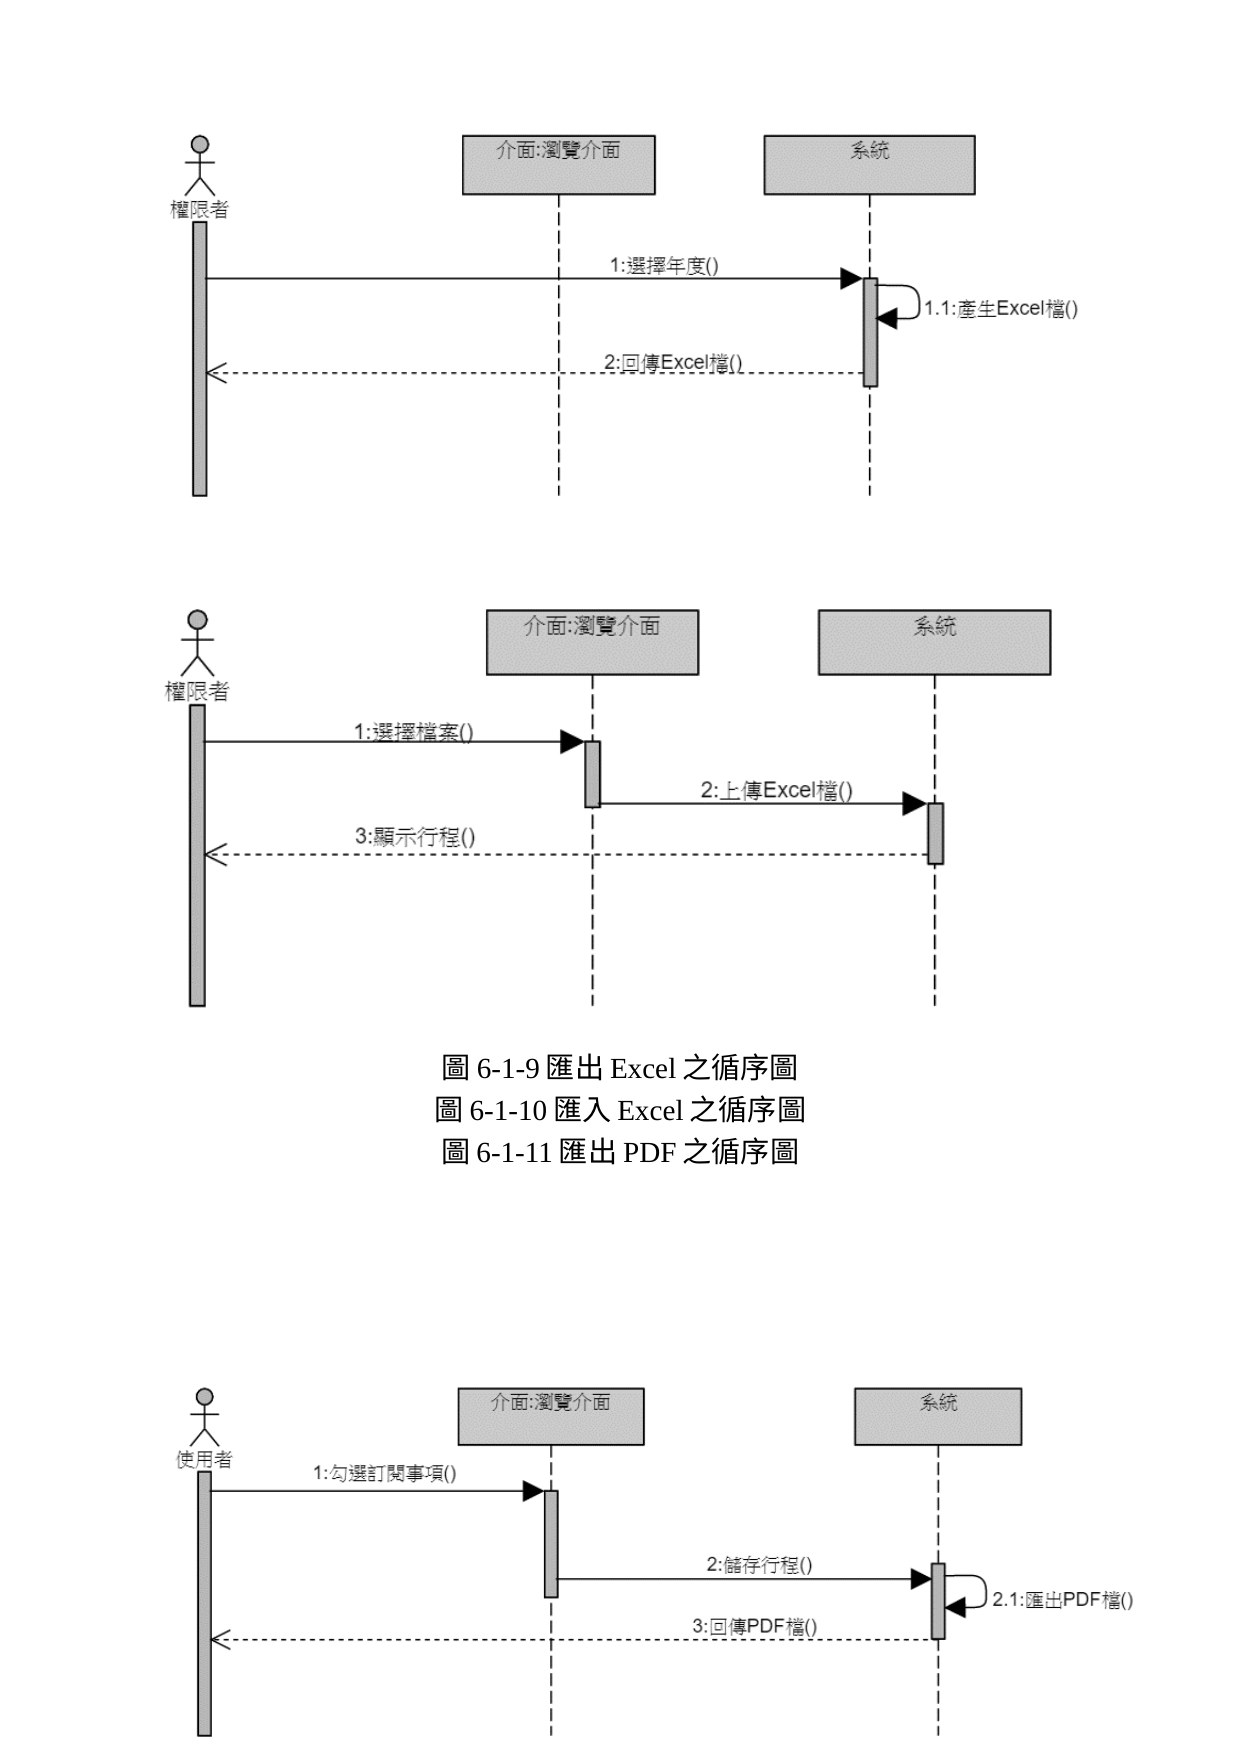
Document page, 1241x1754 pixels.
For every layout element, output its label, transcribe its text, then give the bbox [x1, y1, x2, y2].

picture [149, 85, 1106, 529]
picture [150, 568, 1116, 1045]
picture [148, 1363, 1155, 1754]
text 圖6-1-11匯出PDF之循序圖 [89, 1129, 1152, 1171]
text 圖6-1-10匯入Excel之循序圖 [89, 1087, 1152, 1129]
